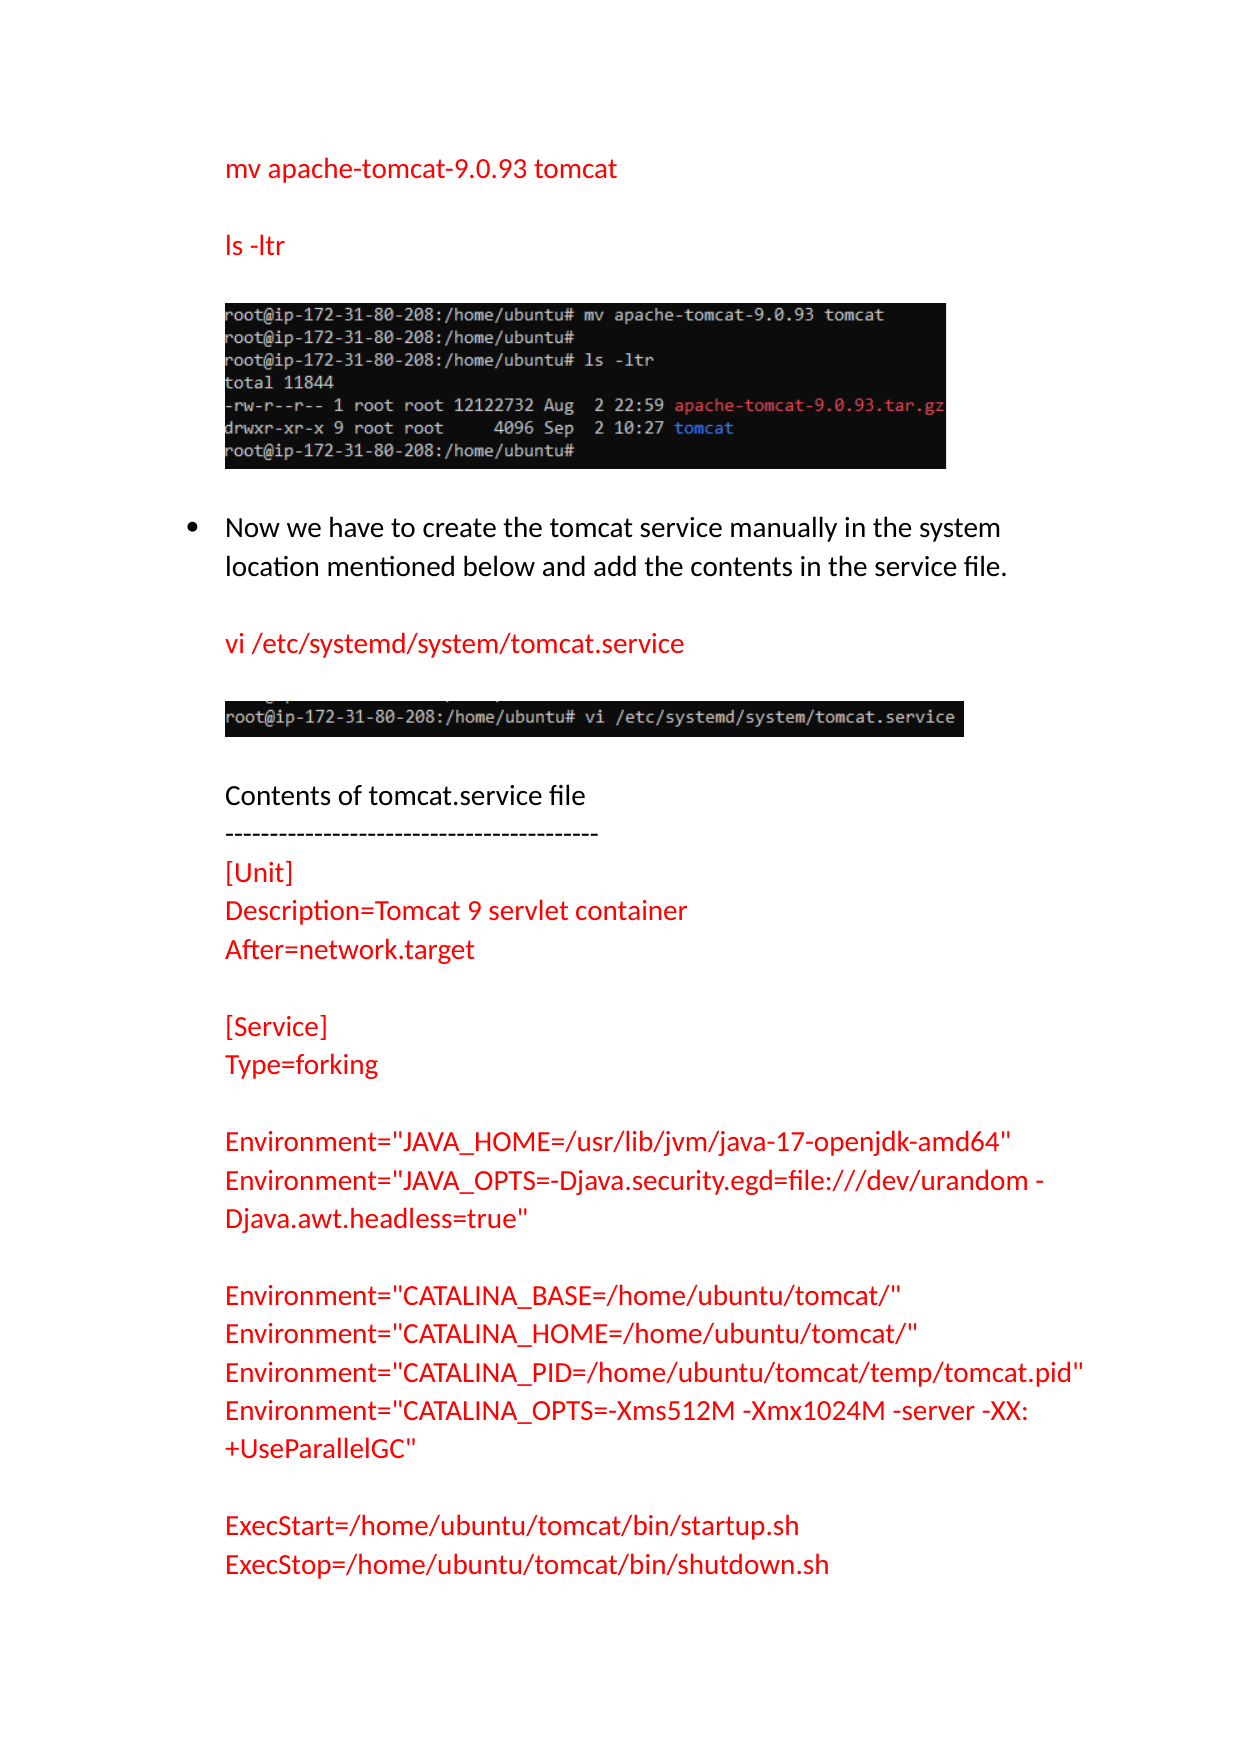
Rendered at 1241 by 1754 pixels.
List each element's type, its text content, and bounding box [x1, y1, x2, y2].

picture [225, 303, 947, 469]
list ------------------------------------------ [225, 816, 1090, 851]
list [Unit] [225, 854, 1090, 890]
list Environment="CATALINA_OPTS=-Xms512M -Xmx1024M -server -XX:+UseParallelGC" [225, 1392, 1090, 1466]
list ExecStart=/home/ubuntu/tomcat/bin/startup.sh [225, 1507, 1090, 1543]
list Environment="CATALINA_BASE=/home/ubuntu/tomcat/" [225, 1277, 1090, 1312]
list ls -ltr [225, 227, 1090, 262]
list ExecStop=/home/ubuntu/tomcat/bin/shutdown.sh [225, 1546, 1090, 1582]
list Type=forking [225, 1046, 1090, 1082]
picture [225, 701, 964, 737]
list Environment="CATALINA_HOME=/home/ubuntu/tomcat/" [225, 1315, 1090, 1351]
list Description=Tomcat 9 servlet container [225, 892, 1090, 928]
list After=network.target [225, 931, 1090, 967]
list [Service] [225, 1008, 1090, 1043]
list Environment="CATALINA_PID=/home/ubuntu/tomcat/temp/tomcat.pid" [225, 1354, 1090, 1389]
list vi /etc/systemd/system/tomcat.service [225, 625, 1090, 660]
list mv apache-tomcat-9.0.93 tomcat [225, 150, 1090, 186]
list Now we have to create the tomcat service manually in the system location mentioned below and add the contents in the service file. [187, 509, 1090, 583]
list Environment="JAVA_HOME=/usr/lib/jvm/java-17-openjdk-amd64" [225, 1123, 1090, 1159]
list Environment="JAVA_OPTS=-Djava.security.egd=file:///dev/urandom -Djava.awt.headless=true" [225, 1162, 1090, 1236]
list Contents of tomcat.service file [225, 777, 1090, 813]
